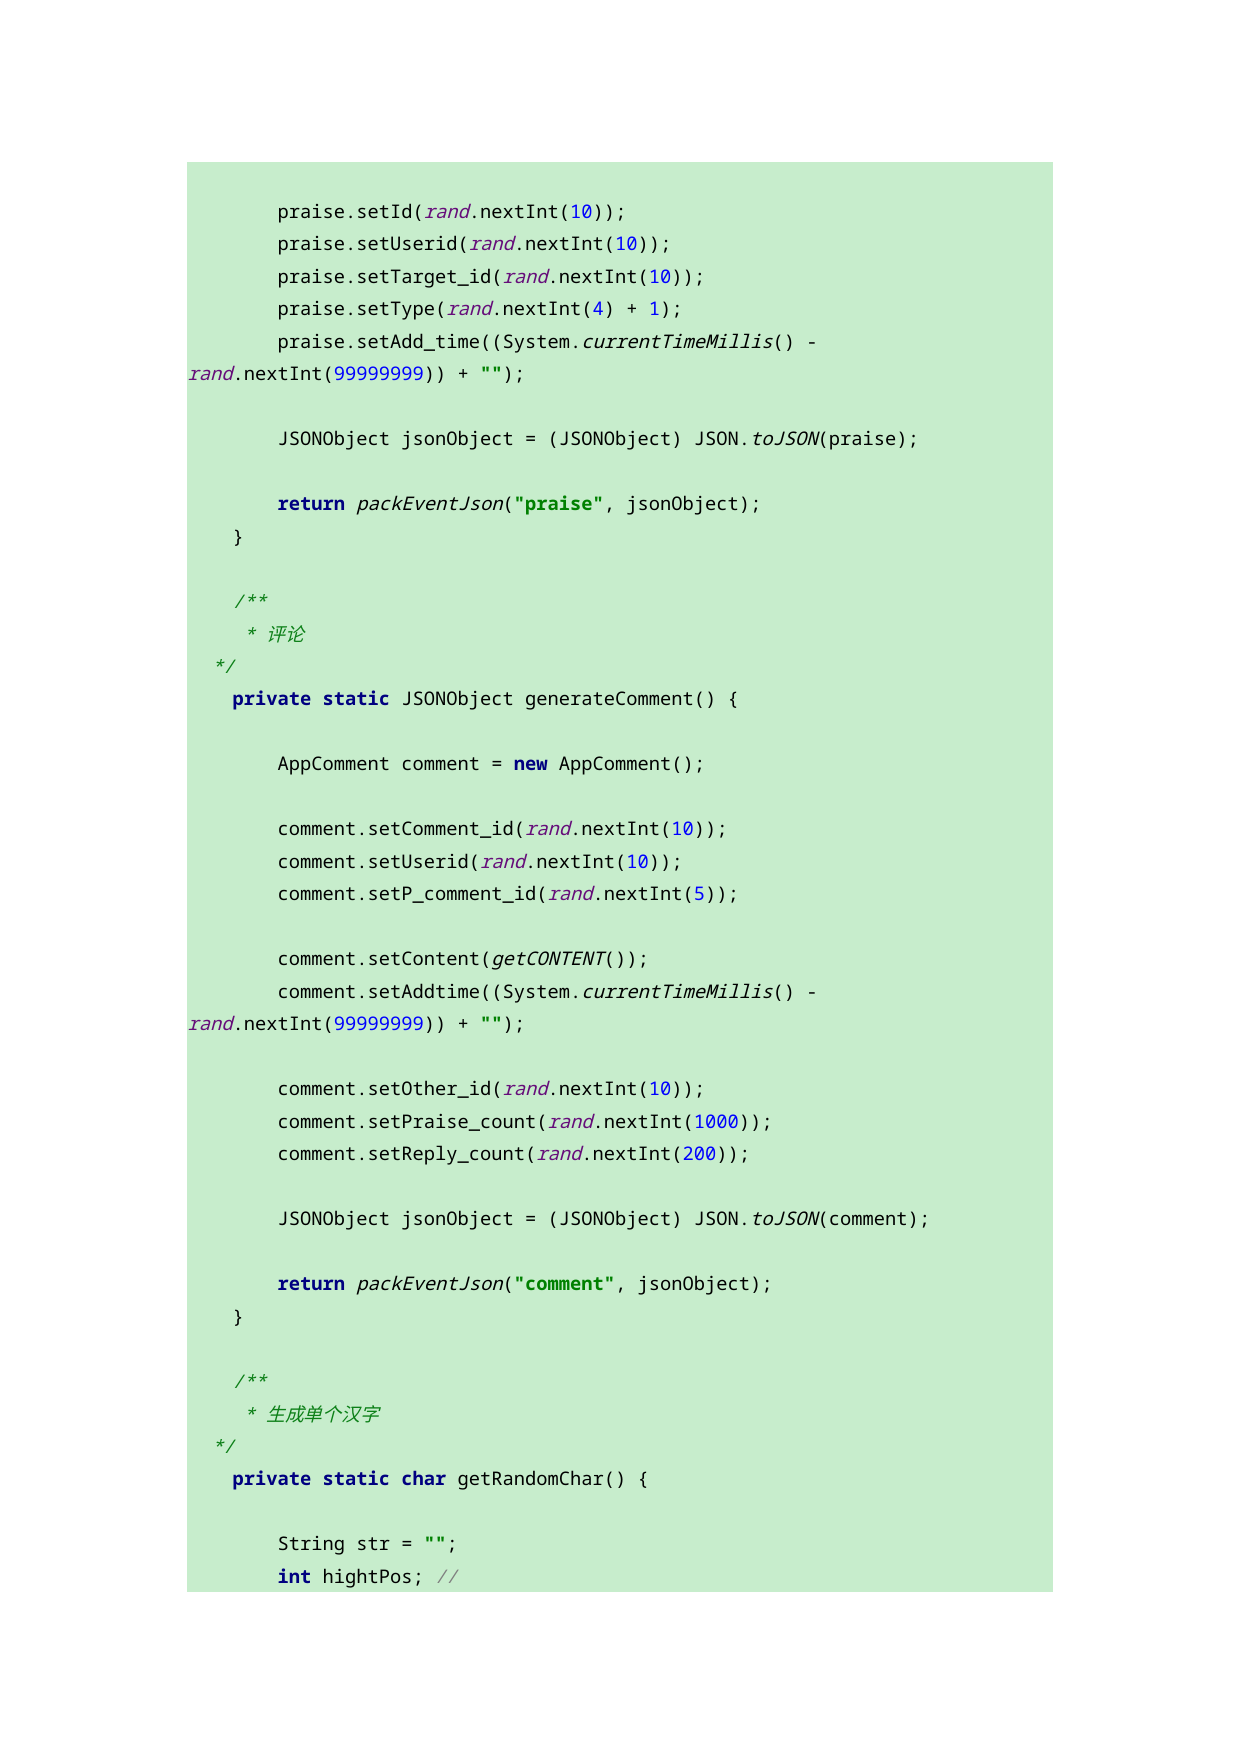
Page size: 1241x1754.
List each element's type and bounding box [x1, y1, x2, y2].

text [187, 162, 1053, 1592]
